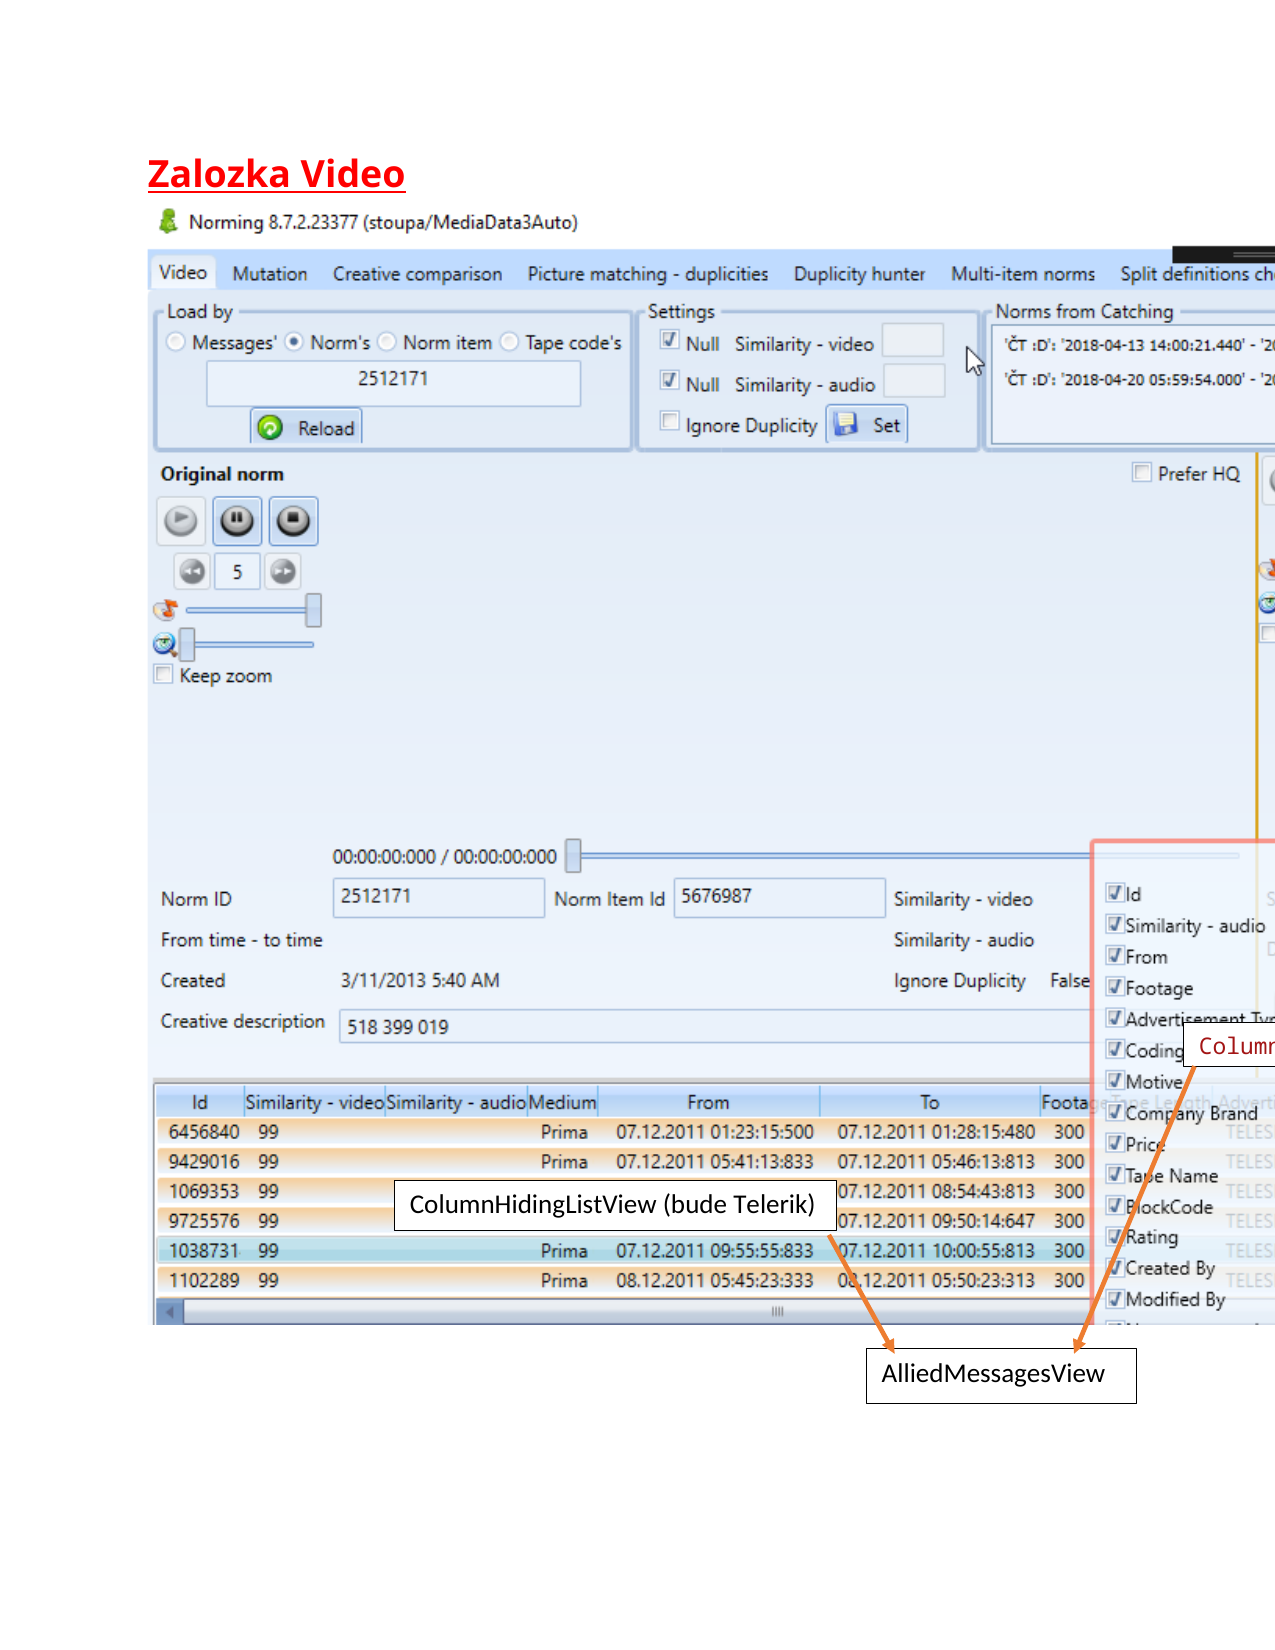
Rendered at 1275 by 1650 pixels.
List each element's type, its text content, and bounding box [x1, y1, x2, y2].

picture [147, 201, 1275, 1325]
picture [1090, 1067, 1275, 1325]
subtitle Zalozka Video [148, 148, 1127, 199]
